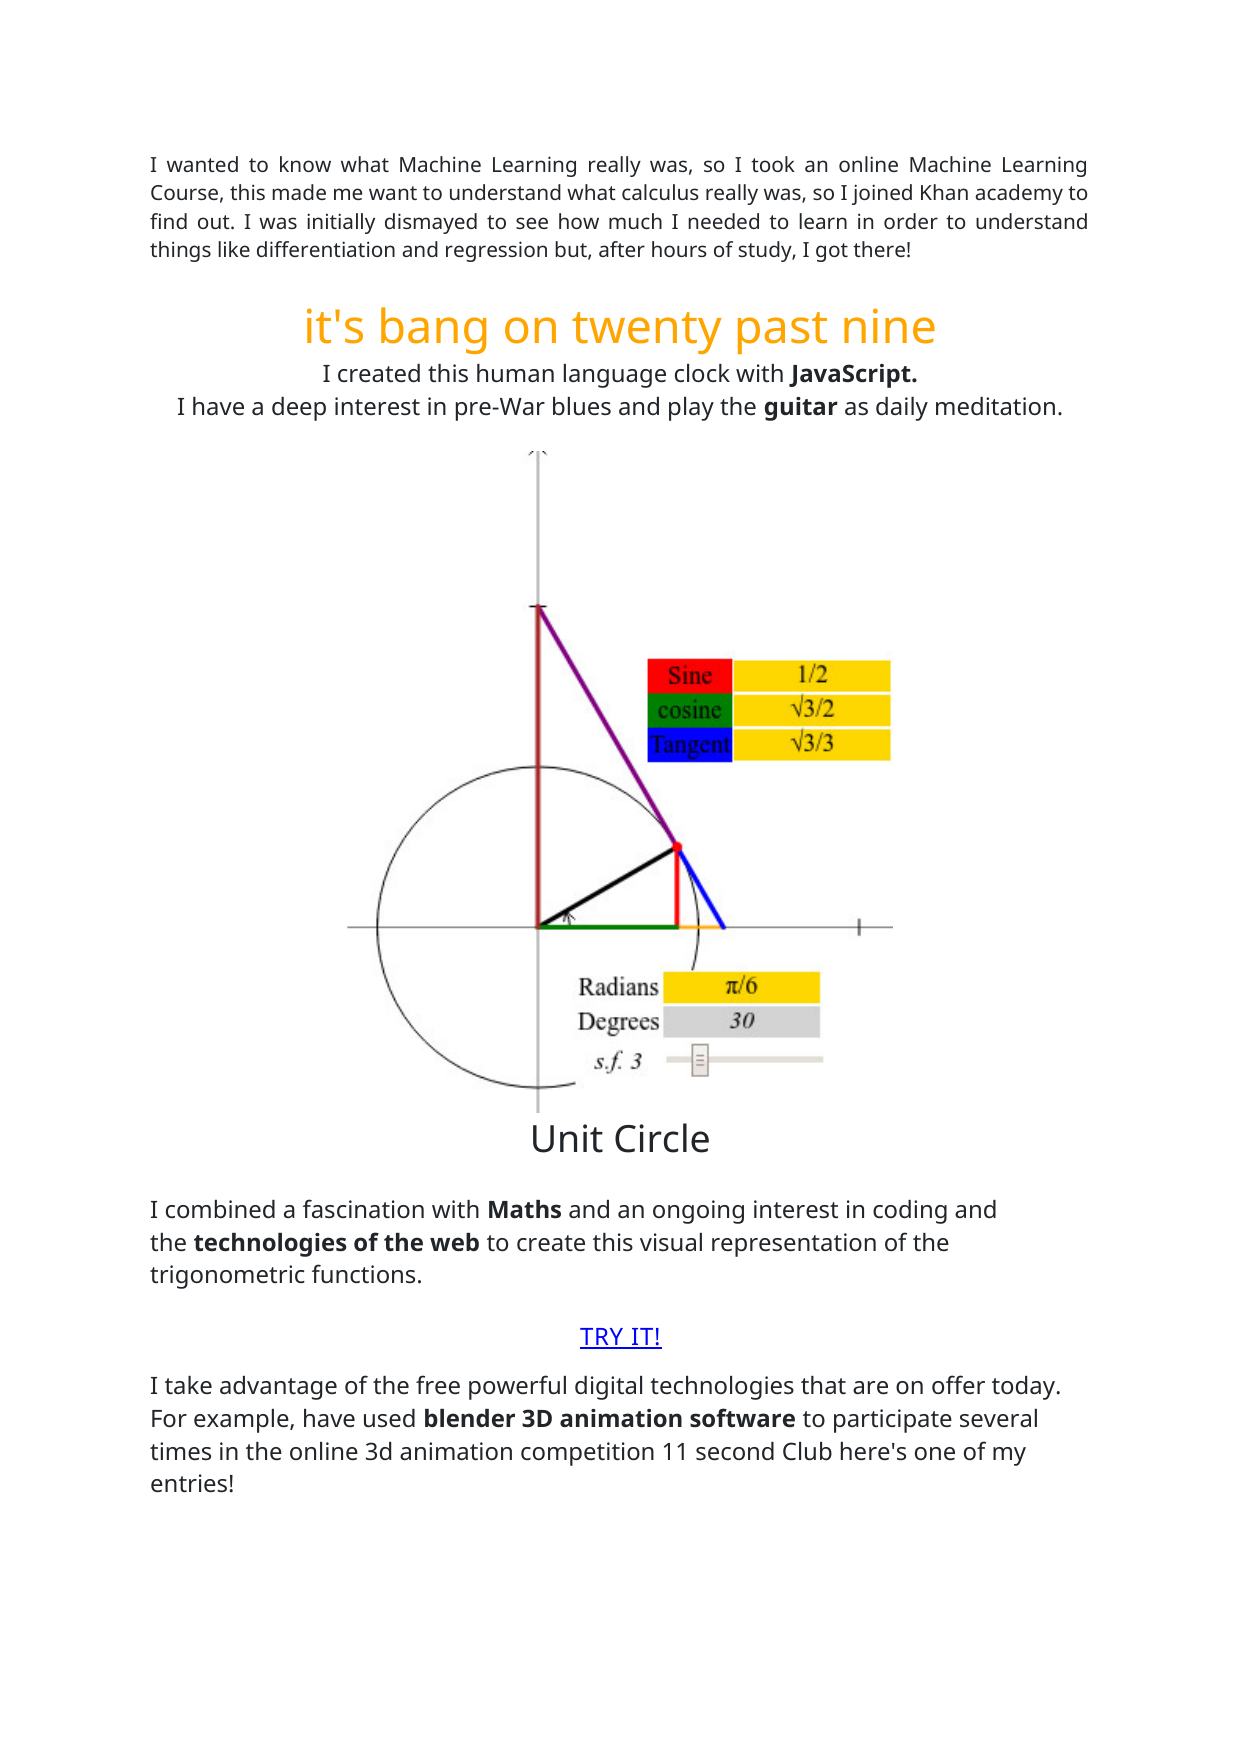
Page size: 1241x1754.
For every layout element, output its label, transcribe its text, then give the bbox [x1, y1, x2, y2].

text TRY IT! [150, 1320, 1090, 1352]
text it's bang on twenty past nine [150, 293, 1090, 357]
text I have a deep interest in pre-War blues and play the guitar as daily meditation. [150, 389, 1090, 422]
text Unit Circle [150, 1113, 1090, 1164]
text I wanted to know what Machine Learning really was, so I took an online Machine Learning Course, this made me want to understand what calculus really was, so I joined Khan academy to find out. I was initially dismayed to see how much I needed to learn in order to understand things like differentiation and regression but, after hours of study, I got there! [150, 150, 1090, 264]
picture [347, 451, 893, 1113]
text I take advantage of the free powerful digital technologies that are on offer today. For example, have used blender 3D animation software to participate several times in the online 3d animation competition 11 second Club here's one of my entries! [150, 1369, 1090, 1499]
text I combined a fascination with Maths and an ongoing interest in coding and the technologies of the web to create this visual representation of the trigonometric functions. [150, 1193, 1090, 1291]
text I created this human language clock with JavaScript. [150, 357, 1090, 389]
